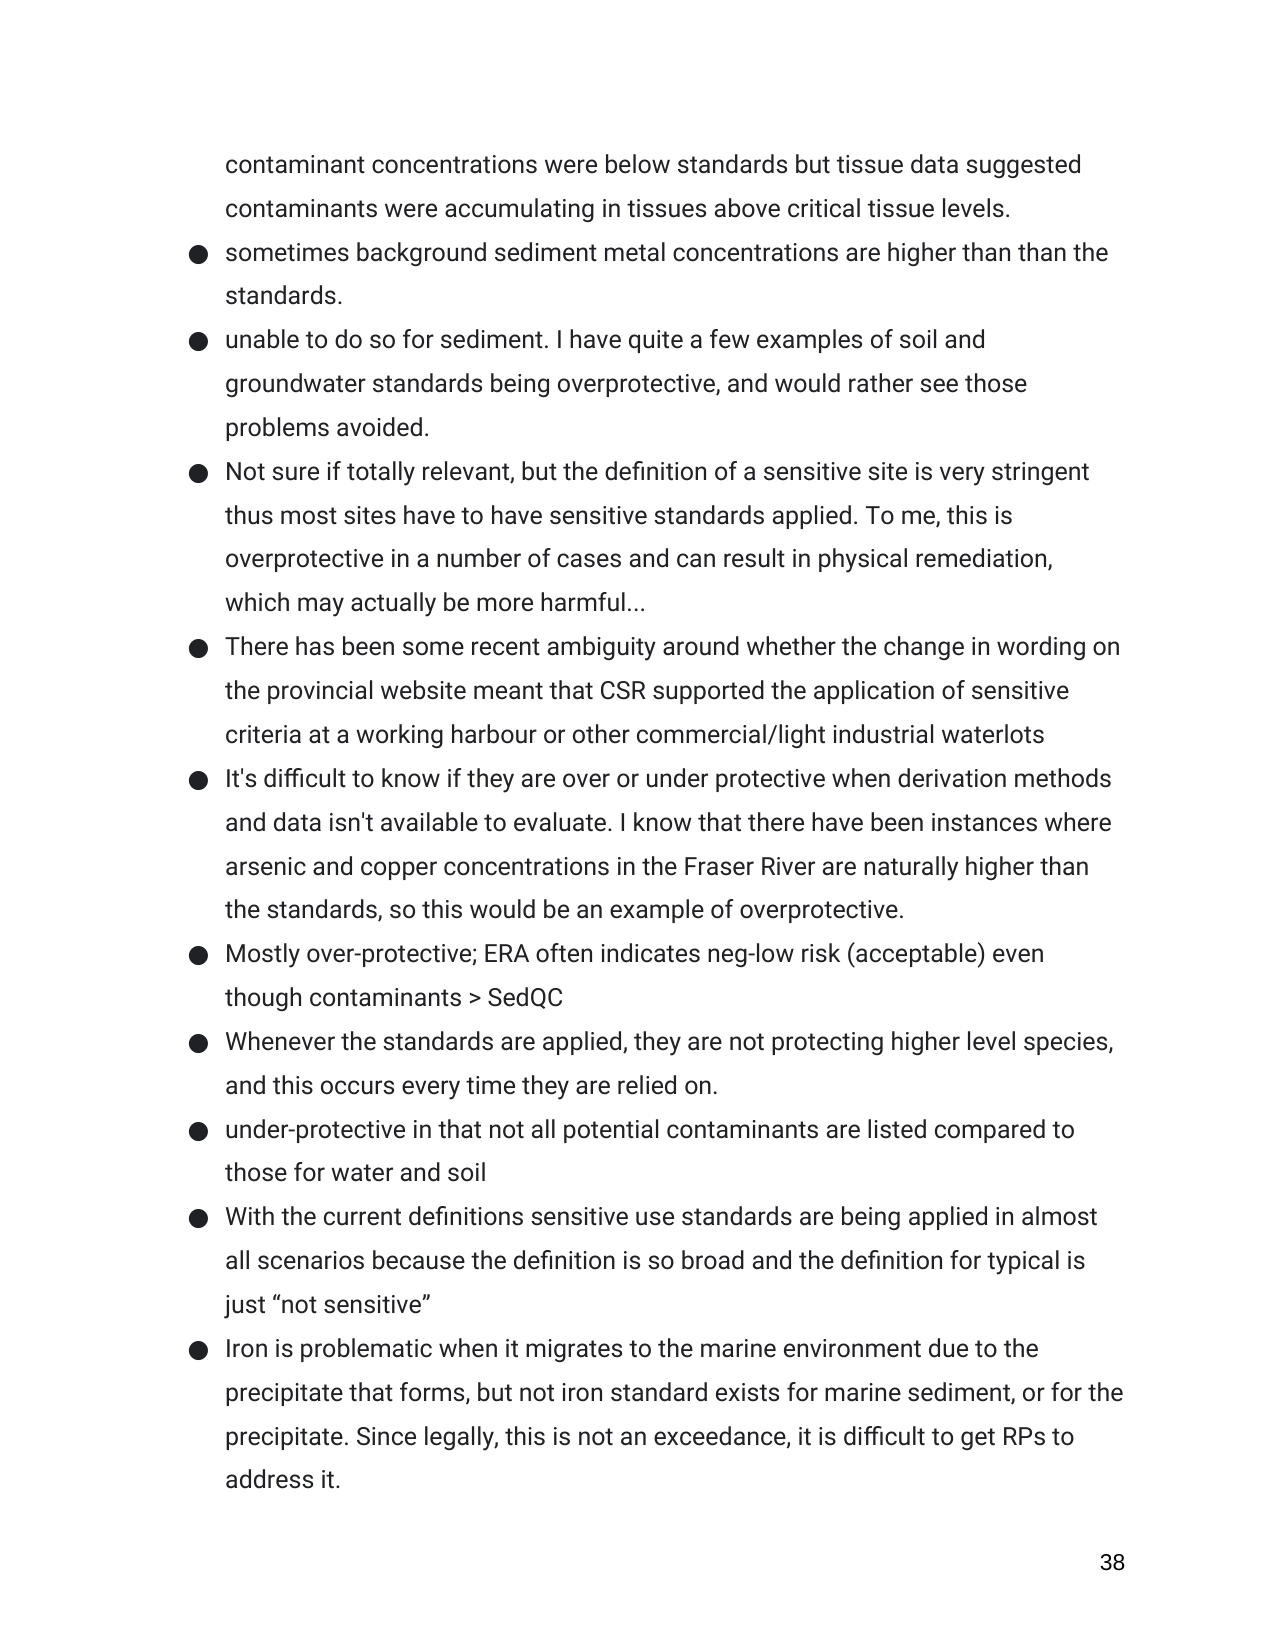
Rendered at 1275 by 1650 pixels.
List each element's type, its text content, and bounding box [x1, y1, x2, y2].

list unable to do so for sediment. I have quite a few examples of soil and groundwater standards being overprotective, and would rather see those problems avoided. [187, 325, 1125, 442]
list There has been some recent ambiguity around whether the change in wording on the provincial website meant that CSR supported the application of sensitive criteria at a working harbour or other commercial/light industrial waterlots [187, 632, 1125, 749]
list Not sure if totally relevant, but the definition of a sensitive site is very stringent thus most sites have to have sensitive standards applied. To me, this is overprotective in a number of cases and can result in physical remediation, which may actually be more harmful... [187, 457, 1125, 618]
list Whenever the standards are applied, they are not protecting higher level species, and this occurs every time they are relied on. [187, 1027, 1125, 1100]
list Iron is problematic when it migrates to the marine environment due to the precipitate that forms, but not iron standard exists for marine sediment, or for the precipitate. Since legally, this is not an exceedance, it is difficult to get RPs to address it. [187, 1334, 1125, 1495]
list Mostly over-protective; ERA often indicates neg-low risk (acceptable) even though contaminants > SedQC [187, 939, 1125, 1012]
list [187, 150, 1125, 223]
list under-protective in that not all potential contaminants are listed compared to those for water and soil [187, 1115, 1125, 1188]
list It's difficult to know if they are over or under protective when derivation methods and data isn't available to evaluate. I know that there have been instances where arsenic and copper concentrations in the Fraser River are naturally higher than the standards, so this would be an example of overprotective. [187, 764, 1125, 925]
list sometimes background sediment metal concentrations are higher than than the standards. [187, 238, 1125, 311]
list With the current definitions sensitive use standards are being applied in almost all scenarios because the definition is so broad and the definition for typical is just “not sensitive” [187, 1202, 1125, 1319]
